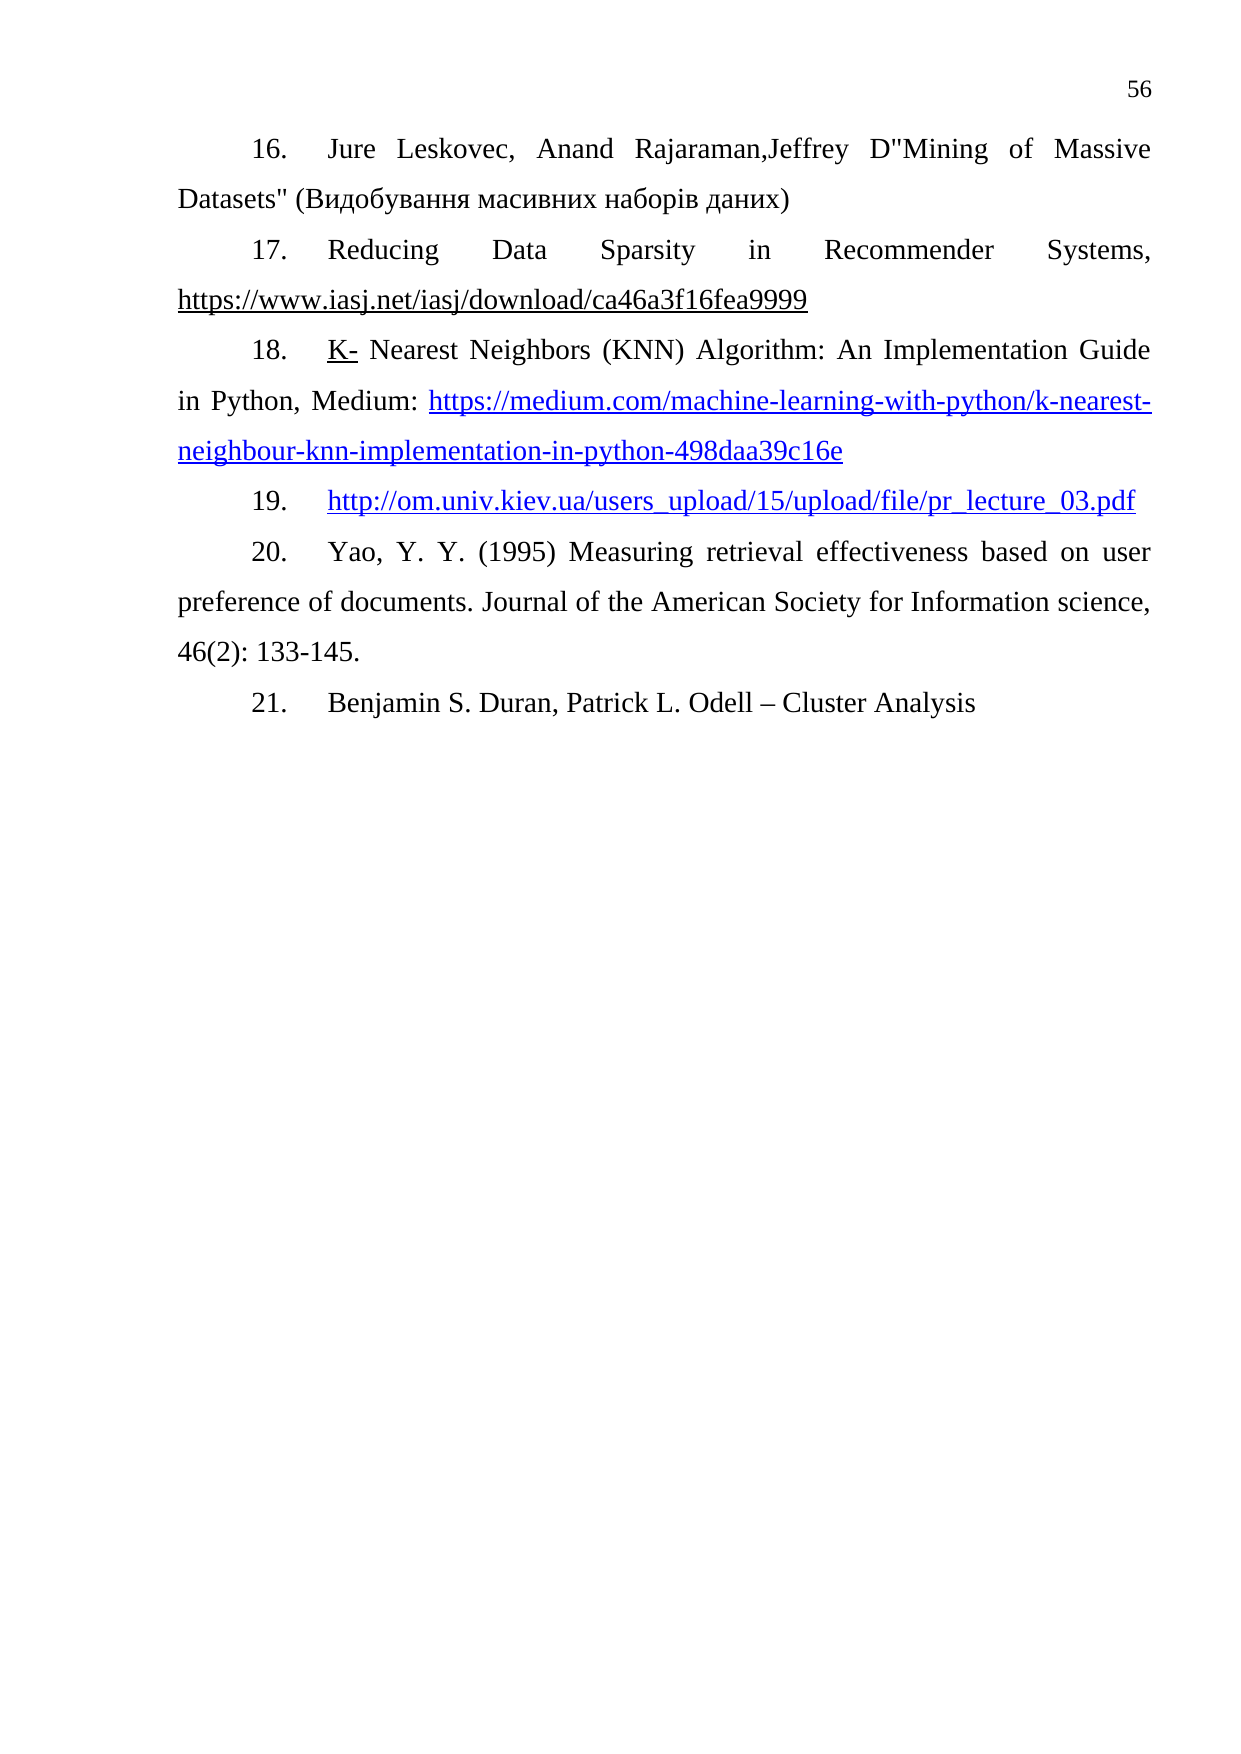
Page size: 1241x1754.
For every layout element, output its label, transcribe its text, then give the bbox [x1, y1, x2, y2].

list Jure Leskovec, Anand Rajaraman,Jeffrey D"Mining of Massive Datasets" (Видобування масивних наборів даних) [177, 131, 1152, 215]
list Benjamin S. Duran, Patrick L. Odell – Cluster Analysis [177, 685, 1152, 718]
list http://om.univ.kiev.ua/users_upload/15/upload/file/pr_lecture_03.pdf [177, 483, 1152, 517]
list Reducing Data Sparsity in Recommender Systems, https://www.iasj.net/iasj/download/ca46a3f16fea9999 [177, 232, 1152, 316]
list K- Nearest Neighbors (KNN) Algorithm: An Implementation Guide in Python, Medium: https://medium.com/machine-learning-with-python/k-nearest-neighbour-knn-implementation-in-python-498daa39c16e [177, 332, 1152, 467]
list Yao, Y. Y. (1995) Measuring retrieval effectiveness based on user preference of documents. Journal of the American Society for Information science, 46(2): 133-145. [177, 534, 1152, 668]
